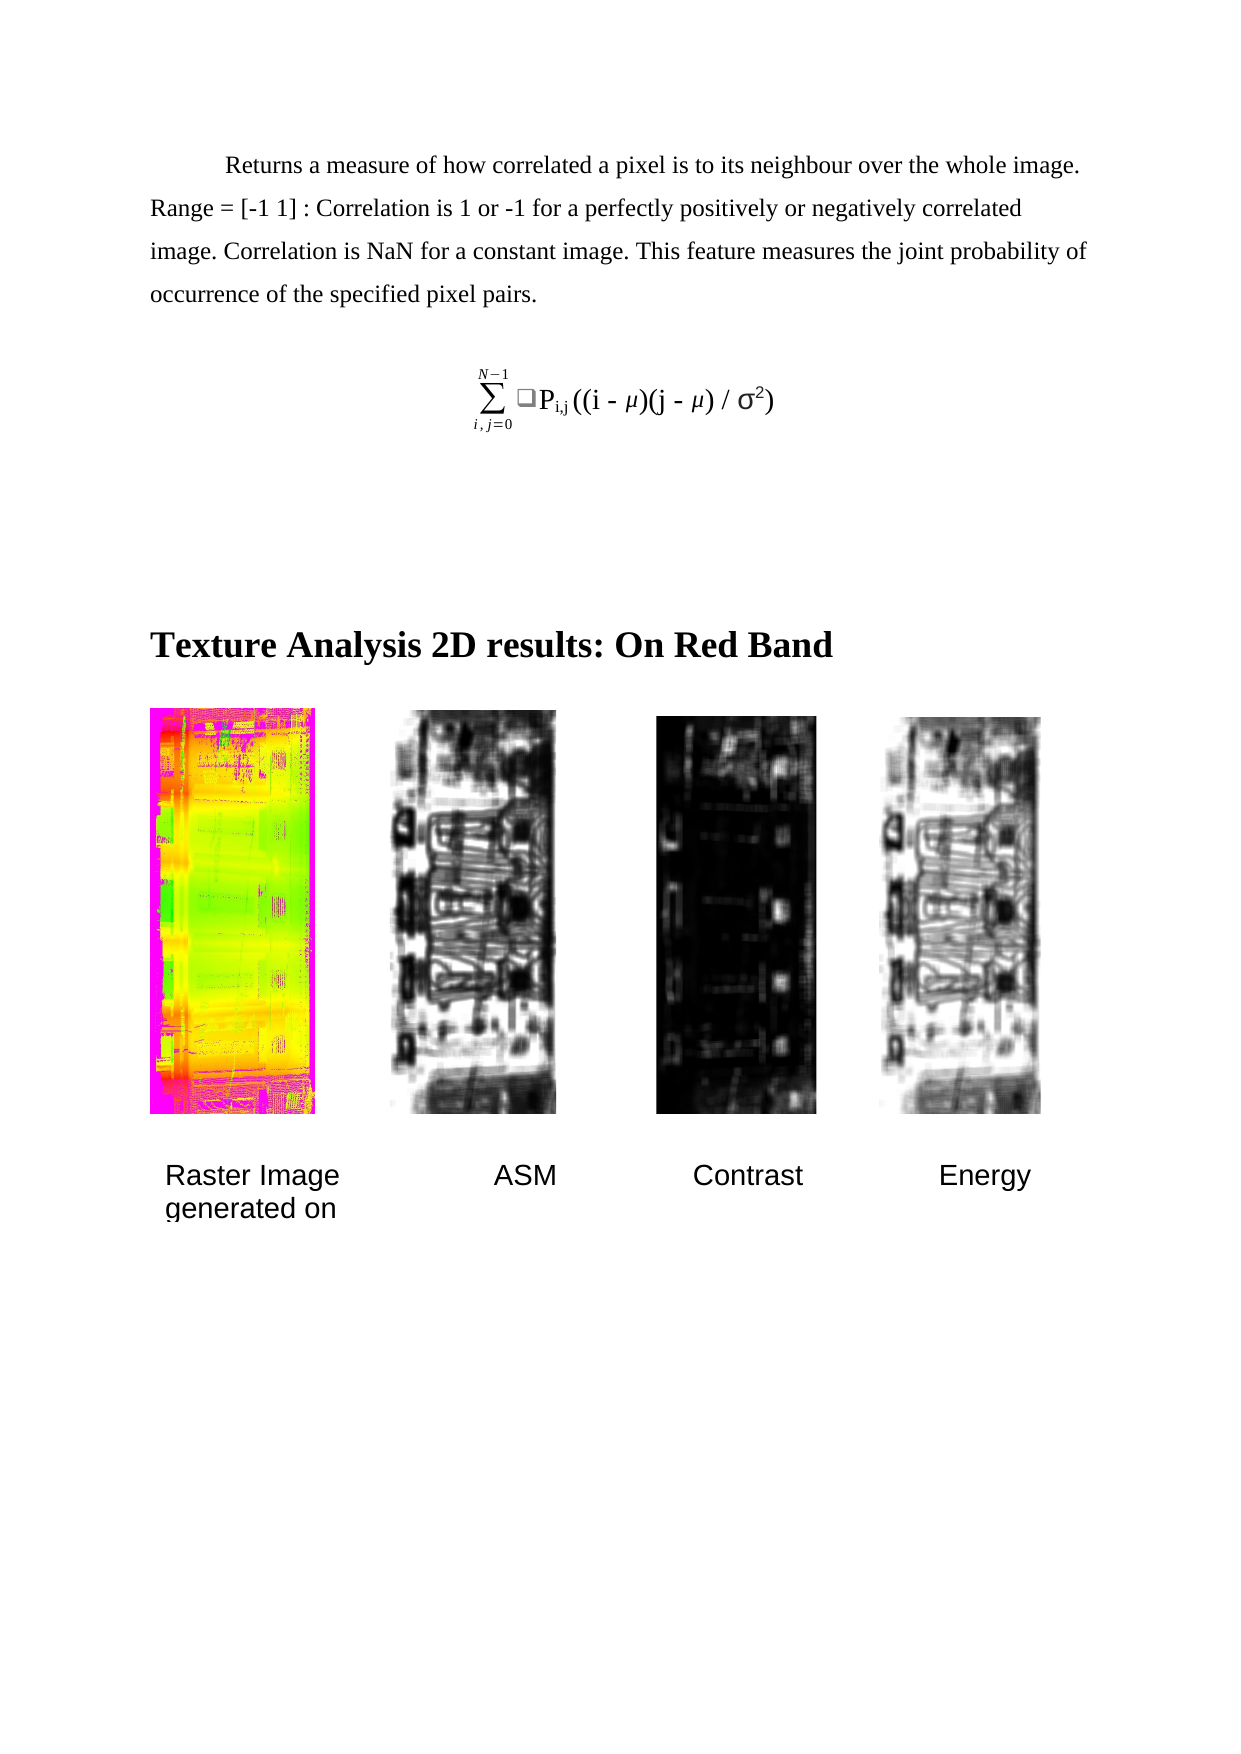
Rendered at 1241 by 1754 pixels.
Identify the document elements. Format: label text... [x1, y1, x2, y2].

text Returns a measure of how correlated a pixel is to its neighbour over the whole image. Range = [-1 1] : Correlation is 1 or -1 for a perfectly positively or negatively correlated image. Correlation is NaN for a constant image. This feature measures the joint probability of occurrence of the specified pixel pairs. [150, 150, 1090, 308]
picture [389, 710, 557, 1114]
picture [879, 717, 1041, 1114]
picture [150, 708, 315, 1114]
picture [656, 716, 817, 1114]
subtitle Texture Analysis 2D results: On Red Band [150, 622, 1090, 665]
text Pi,j ((i - )(j - ) / σ2) [150, 366, 1090, 433]
